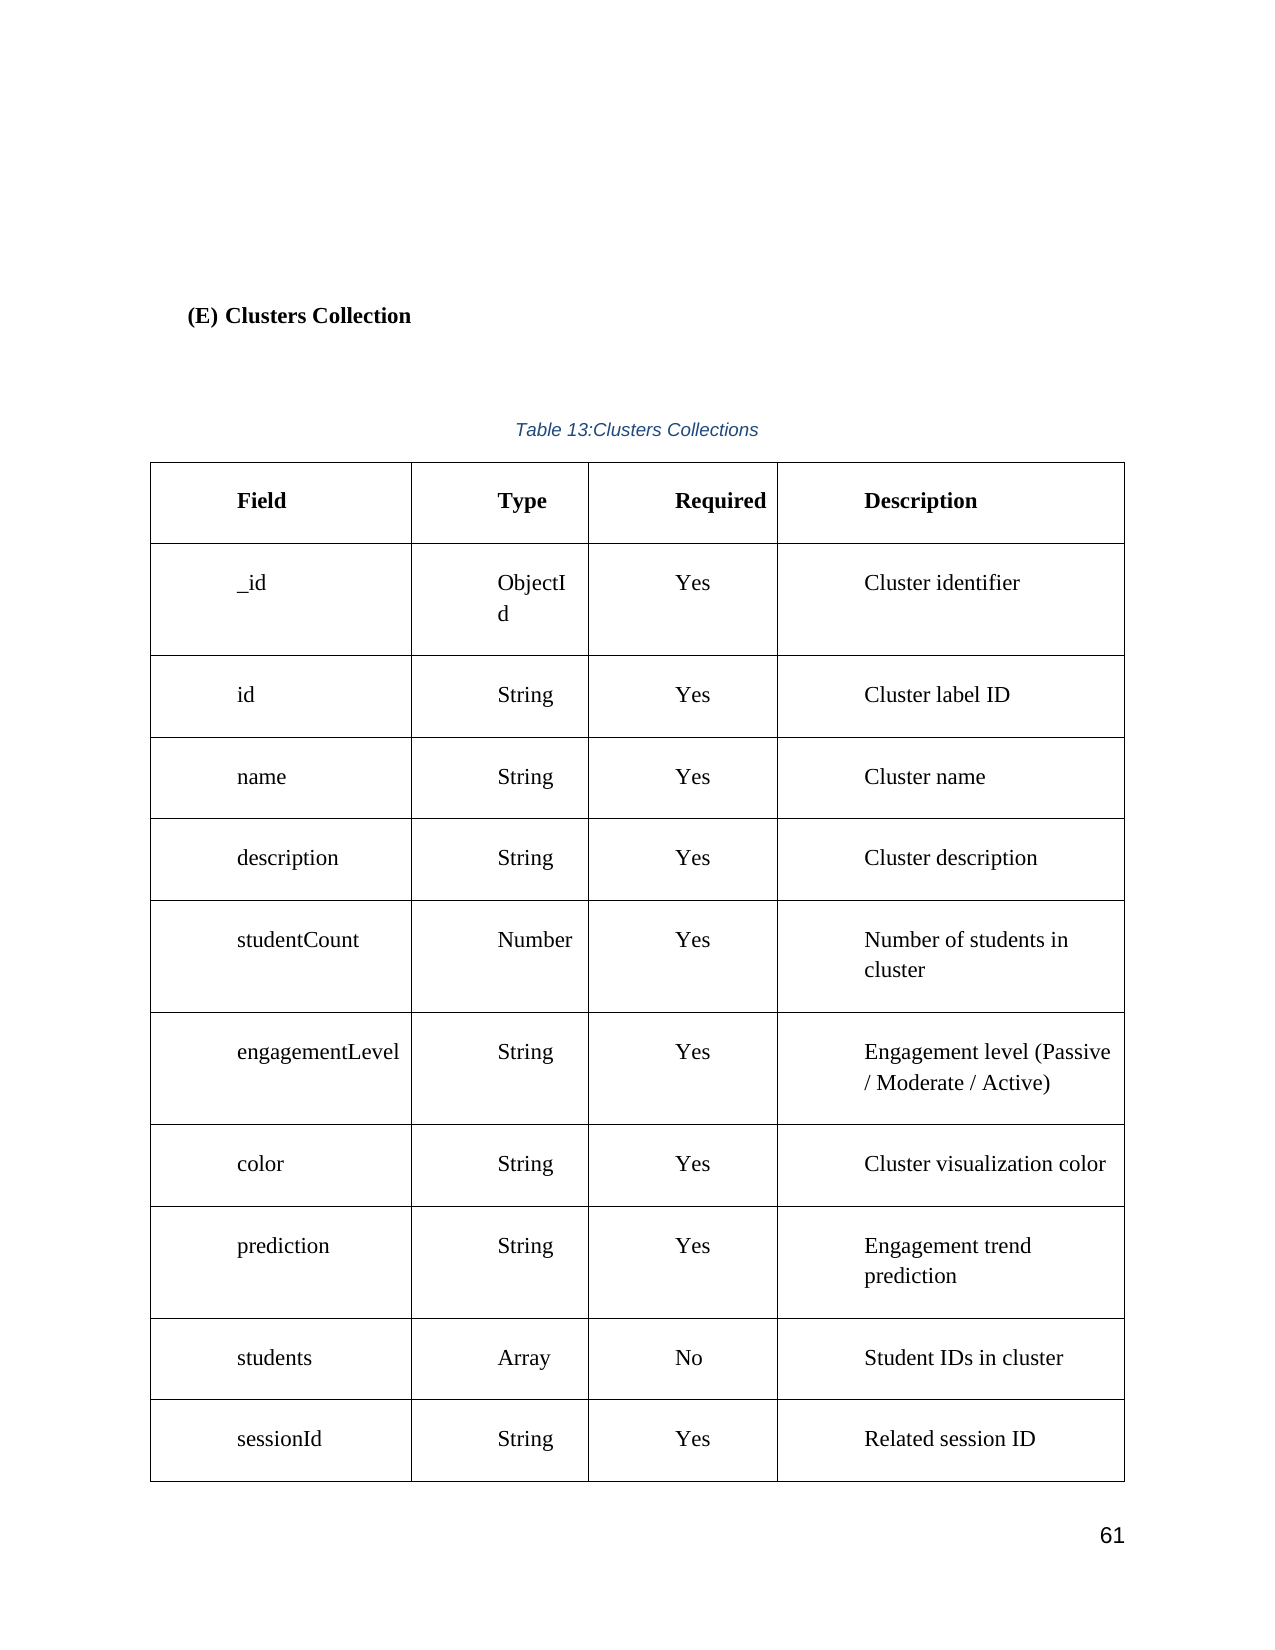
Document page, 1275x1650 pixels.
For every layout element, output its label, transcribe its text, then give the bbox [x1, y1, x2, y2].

list Clusters Collection [187, 303, 1125, 329]
table_cell Yes [589, 1400, 777, 1481]
table_cell Related session ID [778, 1400, 1124, 1481]
table_cell sessionId [151, 1400, 411, 1481]
table_cell Yes [589, 544, 777, 655]
table_cell String [412, 819, 588, 900]
table_header Description [778, 463, 1124, 543]
table_cell String [412, 1207, 588, 1318]
table_cell Yes [589, 656, 777, 737]
table_cell Array [412, 1319, 588, 1399]
table_header Required [589, 463, 777, 543]
table_cell Yes [589, 1125, 777, 1206]
table_cell Number [412, 901, 588, 1012]
table_cell Cluster name [778, 738, 1124, 818]
table_cell String [412, 1013, 588, 1124]
table_cell String [412, 656, 588, 737]
table_cell String [412, 1125, 588, 1206]
table_cell engagementLevel [151, 1013, 411, 1124]
table_cell Cluster identifier [778, 544, 1124, 655]
table_cell id [151, 656, 411, 737]
table_cell Cluster label ID [778, 656, 1124, 737]
table_cell _id [151, 544, 411, 655]
table_cell ObjectId [412, 544, 588, 655]
table_cell Cluster visualization color [778, 1125, 1124, 1206]
table_cell Engagement trend prediction [778, 1207, 1124, 1318]
table_cell Yes [589, 1207, 777, 1318]
table_cell Yes [589, 738, 777, 818]
table_cell name [151, 738, 411, 818]
table_cell prediction [151, 1207, 411, 1318]
table_cell String [412, 1400, 588, 1481]
table_cell Student IDs in cluster [778, 1319, 1124, 1399]
table_cell Cluster description [778, 819, 1124, 900]
table_cell Yes [589, 819, 777, 900]
table_cell studentCount [151, 901, 411, 1012]
table_cell Yes [589, 1013, 777, 1124]
table_cell Number of students in cluster [778, 901, 1124, 1012]
table_cell Engagement level (Passive / Moderate / Active) [778, 1013, 1124, 1124]
table_cell String [412, 738, 588, 818]
table_header Field [151, 463, 411, 543]
table_cell color [151, 1125, 411, 1206]
table_cell Yes [589, 901, 777, 1012]
table_cell description [151, 819, 411, 900]
table_cell students [151, 1319, 411, 1399]
table_header Type [412, 463, 588, 543]
table_cell No [589, 1319, 777, 1399]
